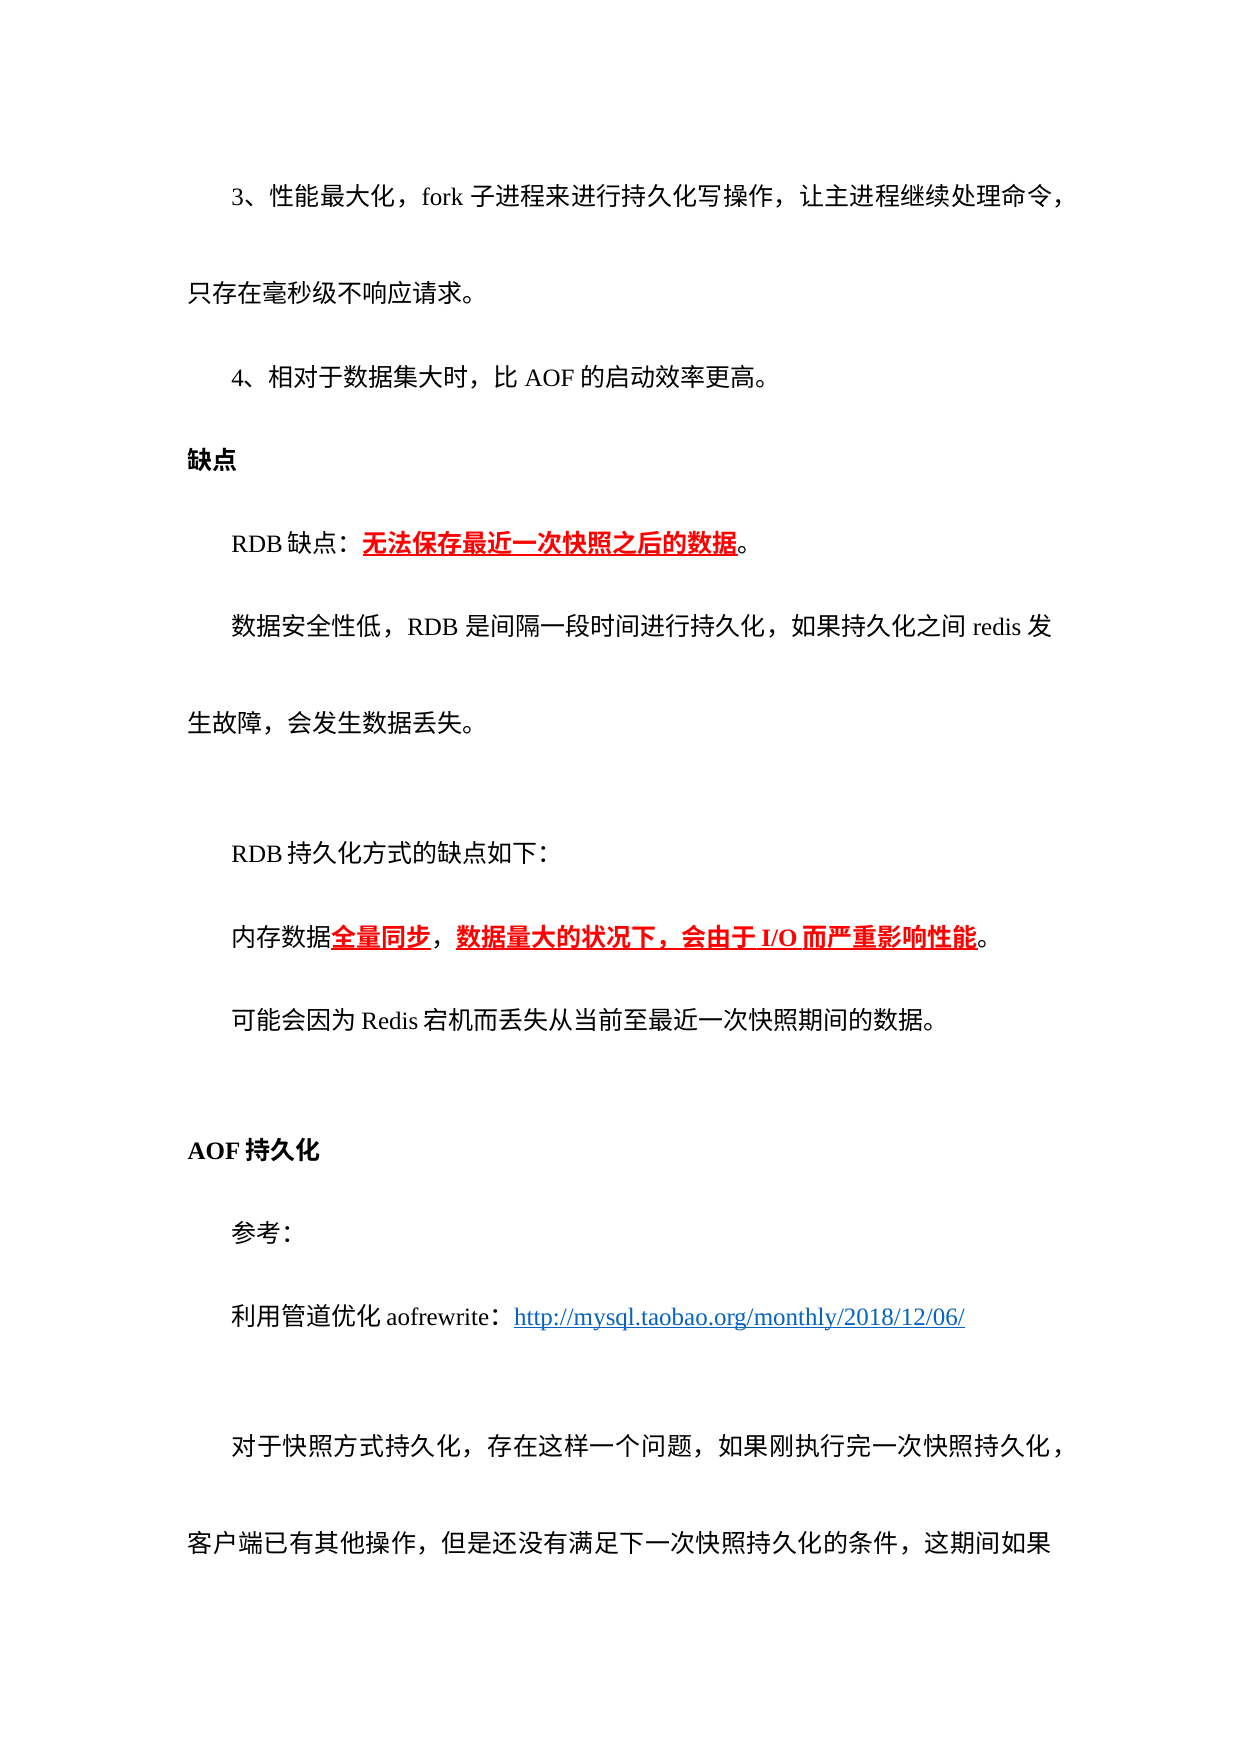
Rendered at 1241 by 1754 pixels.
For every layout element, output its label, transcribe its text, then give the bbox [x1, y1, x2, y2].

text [187, 1412, 1053, 1574]
text 3、性能最大化，fork 子进程来进行持久化写操作，让主进程继续处理命令，只存在毫秒级不响应请求。 [187, 162, 1053, 324]
text 4、相对于数据集大时，比 AOF 的启动效率更高。 [187, 343, 1053, 408]
text 参考： [187, 1199, 1053, 1264]
text RDB持久化方式的缺点如下： [187, 819, 1053, 884]
text 可能会因为Redis宕机而丢失从当前至最近一次快照期间的数据。 [187, 986, 1053, 1051]
text RDB缺点：无法保存最近一次快照之后的数据。 [187, 509, 1053, 574]
text 数据安全性低，RDB 是间隔一段时间进行持久化，如果持久化之间 redis 发生故障，会发生数据丢失。 [187, 592, 1053, 754]
text 利用管道优化aofrewrite：http://mysql.taobao.org/monthly/2018/12/06/ [187, 1282, 1053, 1347]
subtitle 缺点 [187, 426, 1053, 491]
text 内存数据全量同步，数据量大的状况下，会由于I/O而严重影响性能。 [187, 903, 1053, 968]
subtitle AOF持久化 [187, 1116, 1053, 1181]
